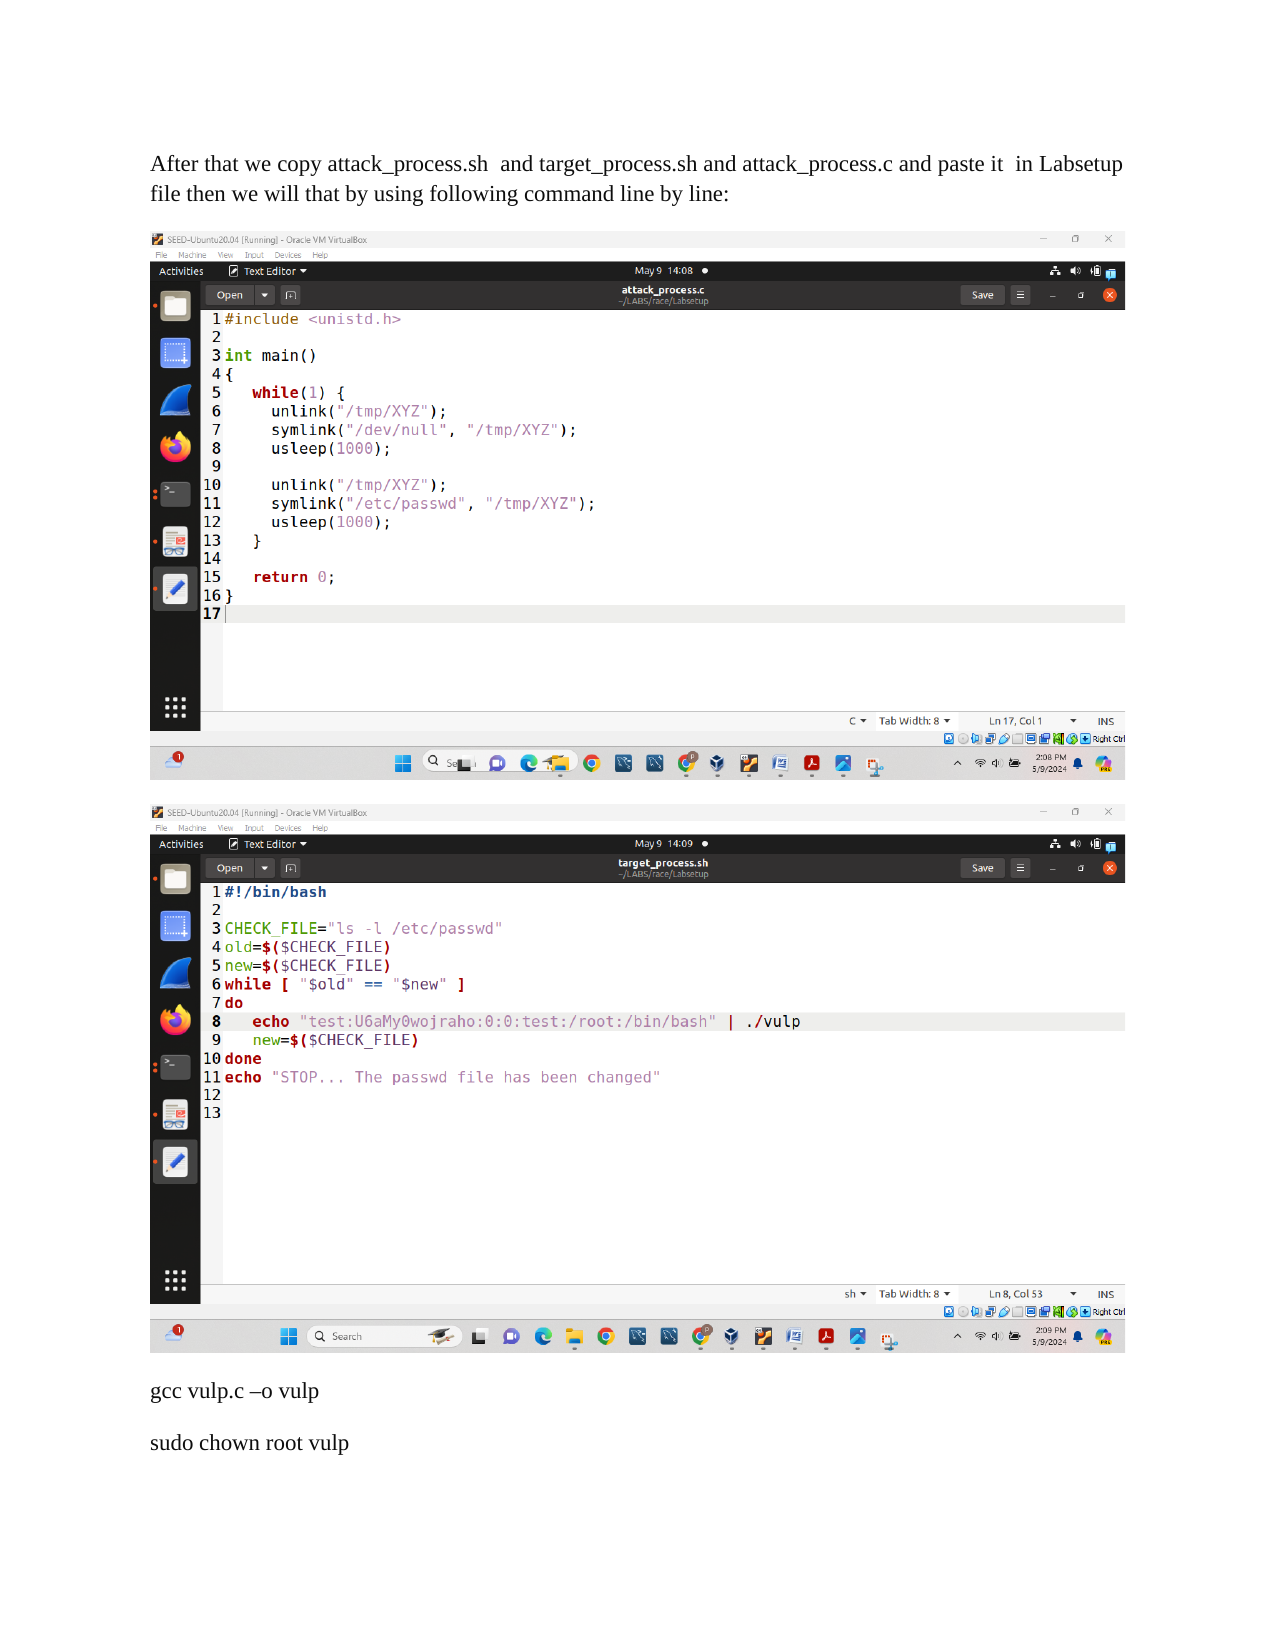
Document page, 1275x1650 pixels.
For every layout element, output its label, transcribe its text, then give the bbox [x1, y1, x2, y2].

text After that we copy attack_process.sh and target_process.sh and attack_process.c and paste it in Labsetup file then we will that by using following command line by line: [150, 176, 1125, 207]
picture [150, 231, 1125, 780]
picture [150, 804, 1125, 1353]
text sudo chown root vulp [150, 1428, 1125, 1455]
text gcc vulp.c –o vulp [150, 1377, 1125, 1404]
